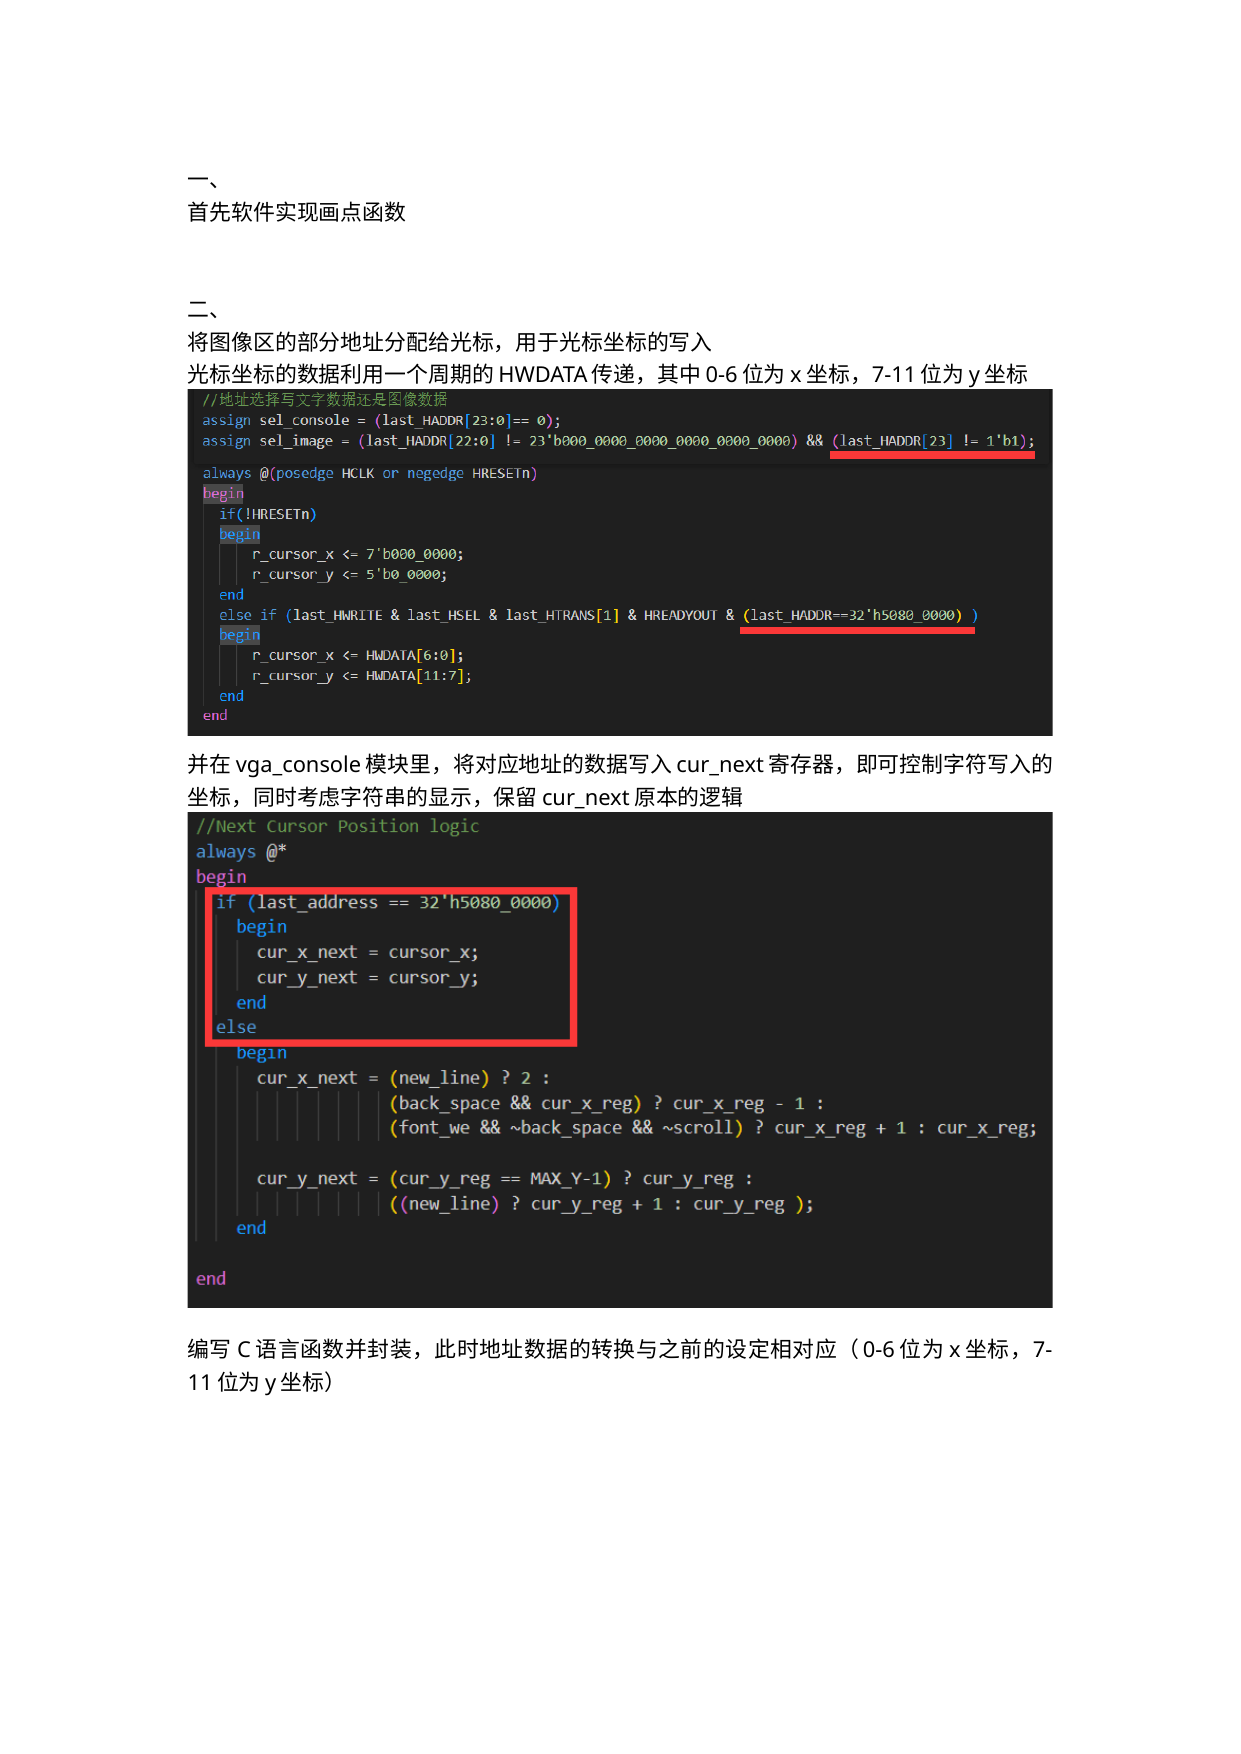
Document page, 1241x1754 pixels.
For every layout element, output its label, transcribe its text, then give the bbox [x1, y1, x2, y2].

picture [187, 389, 1053, 736]
text 二、 [187, 292, 1053, 324]
text 一、 [187, 162, 1053, 194]
text 光标坐标的数据利用一个周期的HWDATA传递，其中0-6位为x坐标，7-11位为y坐标 [187, 357, 1053, 389]
text 并在vga_console模块里，将对应地址的数据写入cur_next寄存器，即可控制字符写入的坐标，同时考虑字符串的显示，保留cur_next原本的逻辑 [187, 747, 1053, 812]
text 编写C语言函数并封装，此时地址数据的转换与之前的设定相对应（0-6位为x坐标，7-11位为y坐标） [187, 1332, 1053, 1397]
text 将图像区的部分地址分配给光标，用于光标坐标的写入 [187, 324, 1053, 357]
picture [187, 812, 1053, 1308]
text 首先软件实现画点函数 [187, 194, 1053, 227]
